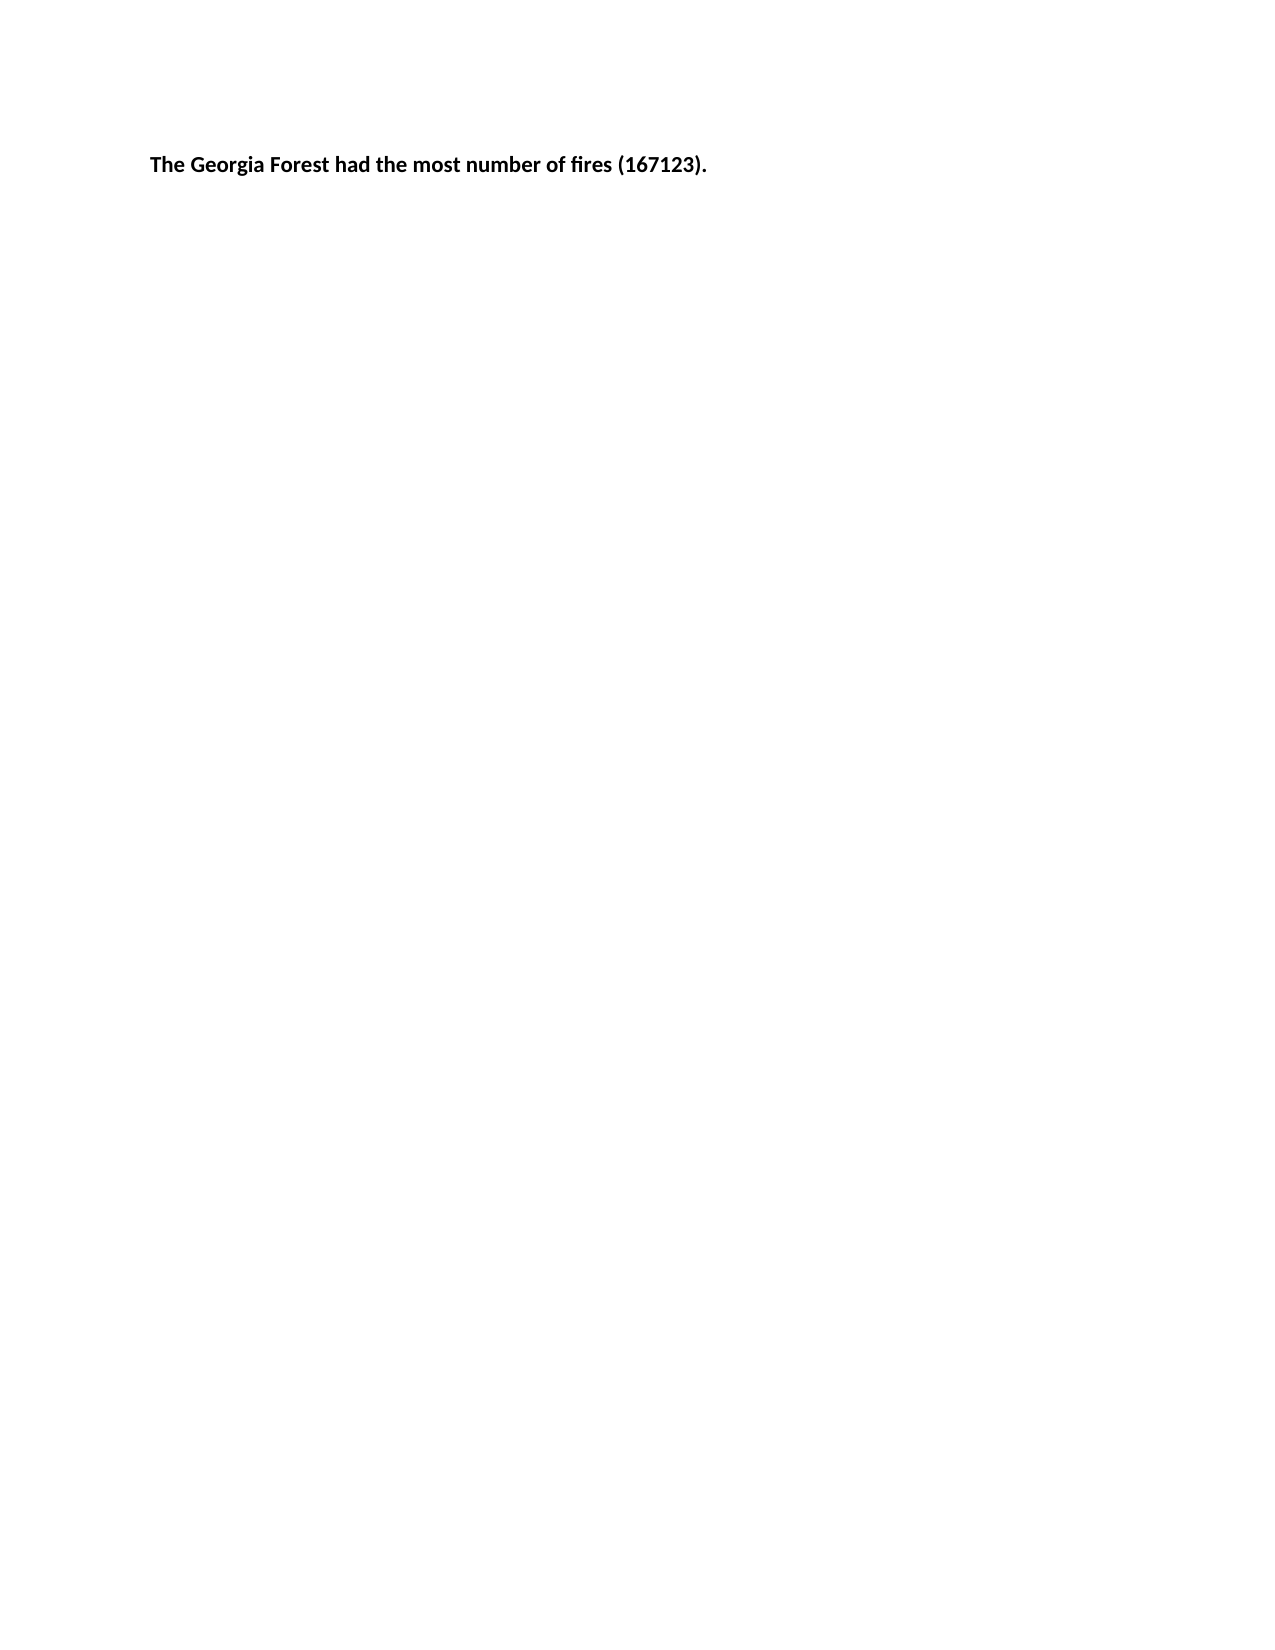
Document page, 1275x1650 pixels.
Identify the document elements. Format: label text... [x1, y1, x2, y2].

text The Georgia Forest had the most number of fires (167123). [150, 150, 1125, 178]
